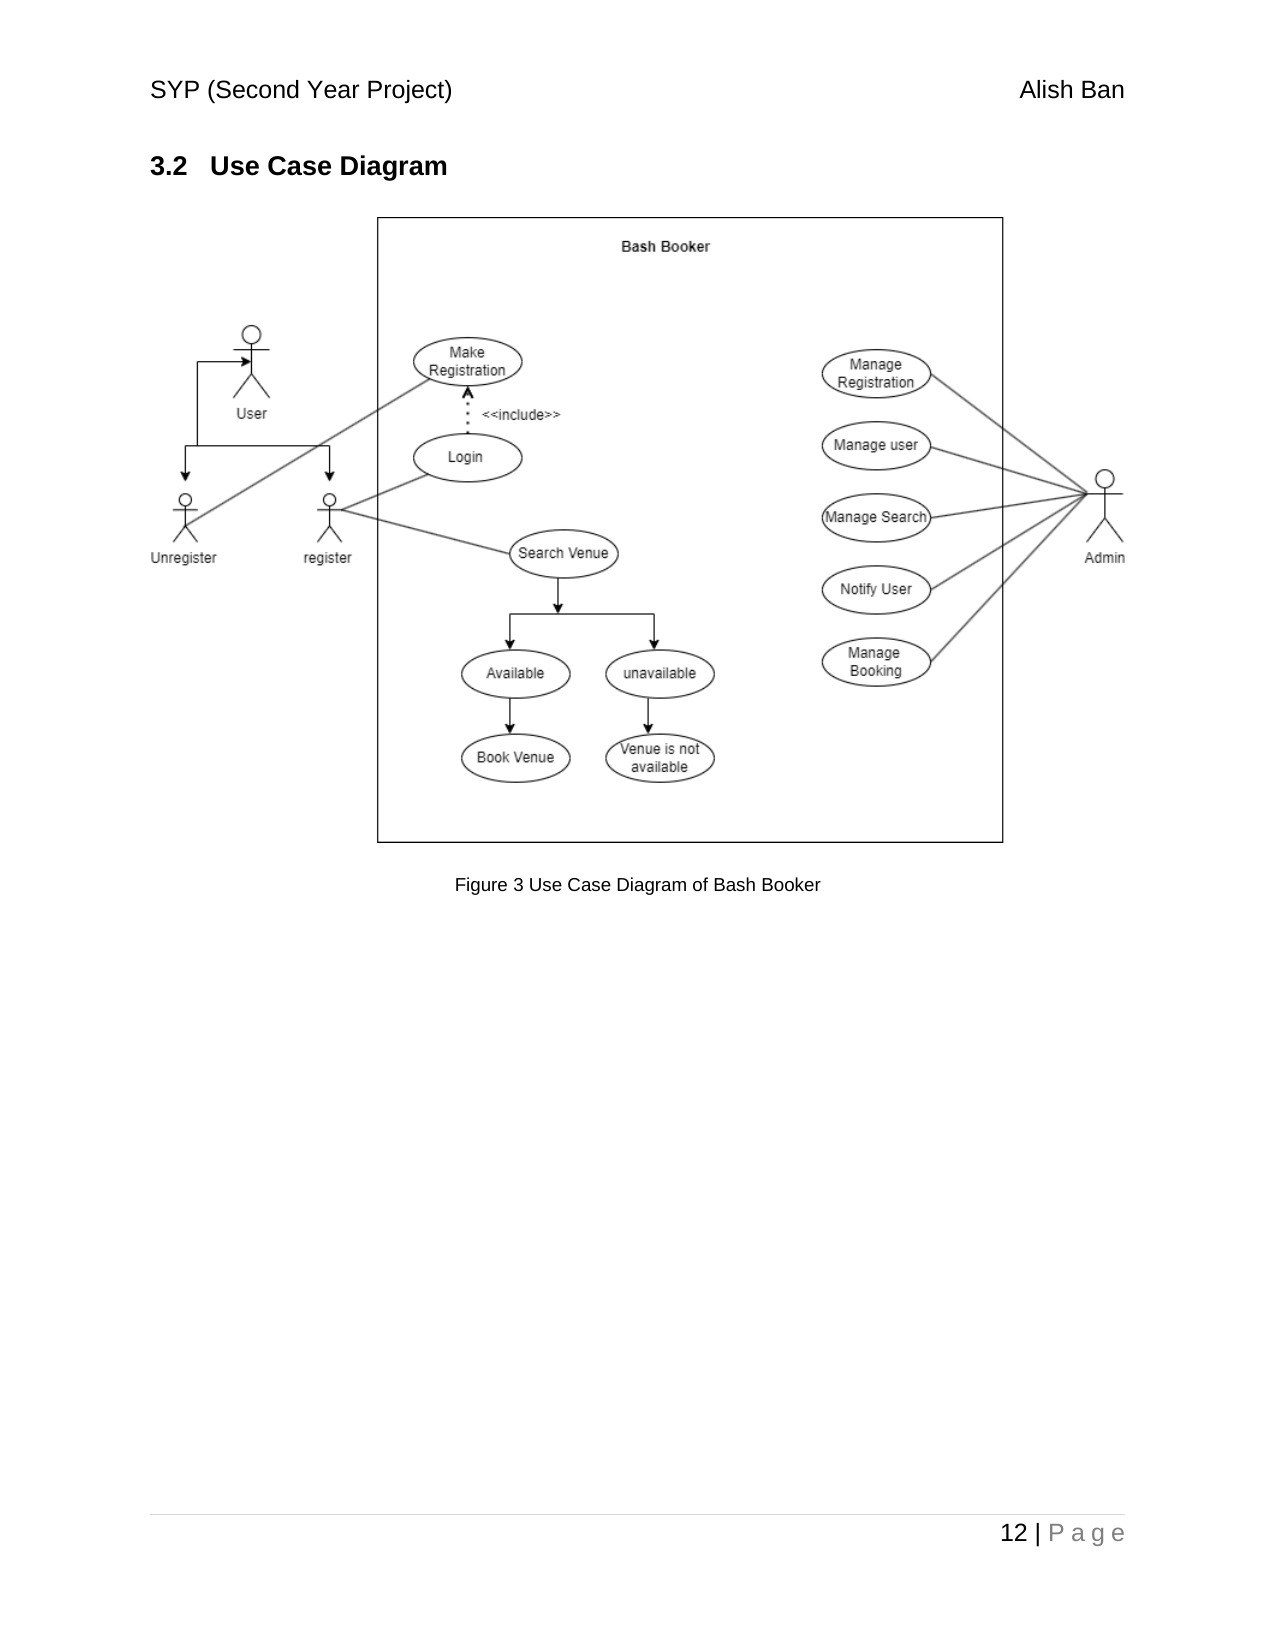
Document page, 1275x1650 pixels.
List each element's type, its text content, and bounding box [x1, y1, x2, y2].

text Figure 3 Use Case Diagram of Bash Booker [150, 874, 1125, 895]
subtitle Use Case Diagram [150, 150, 1125, 181]
picture [150, 217, 1125, 843]
